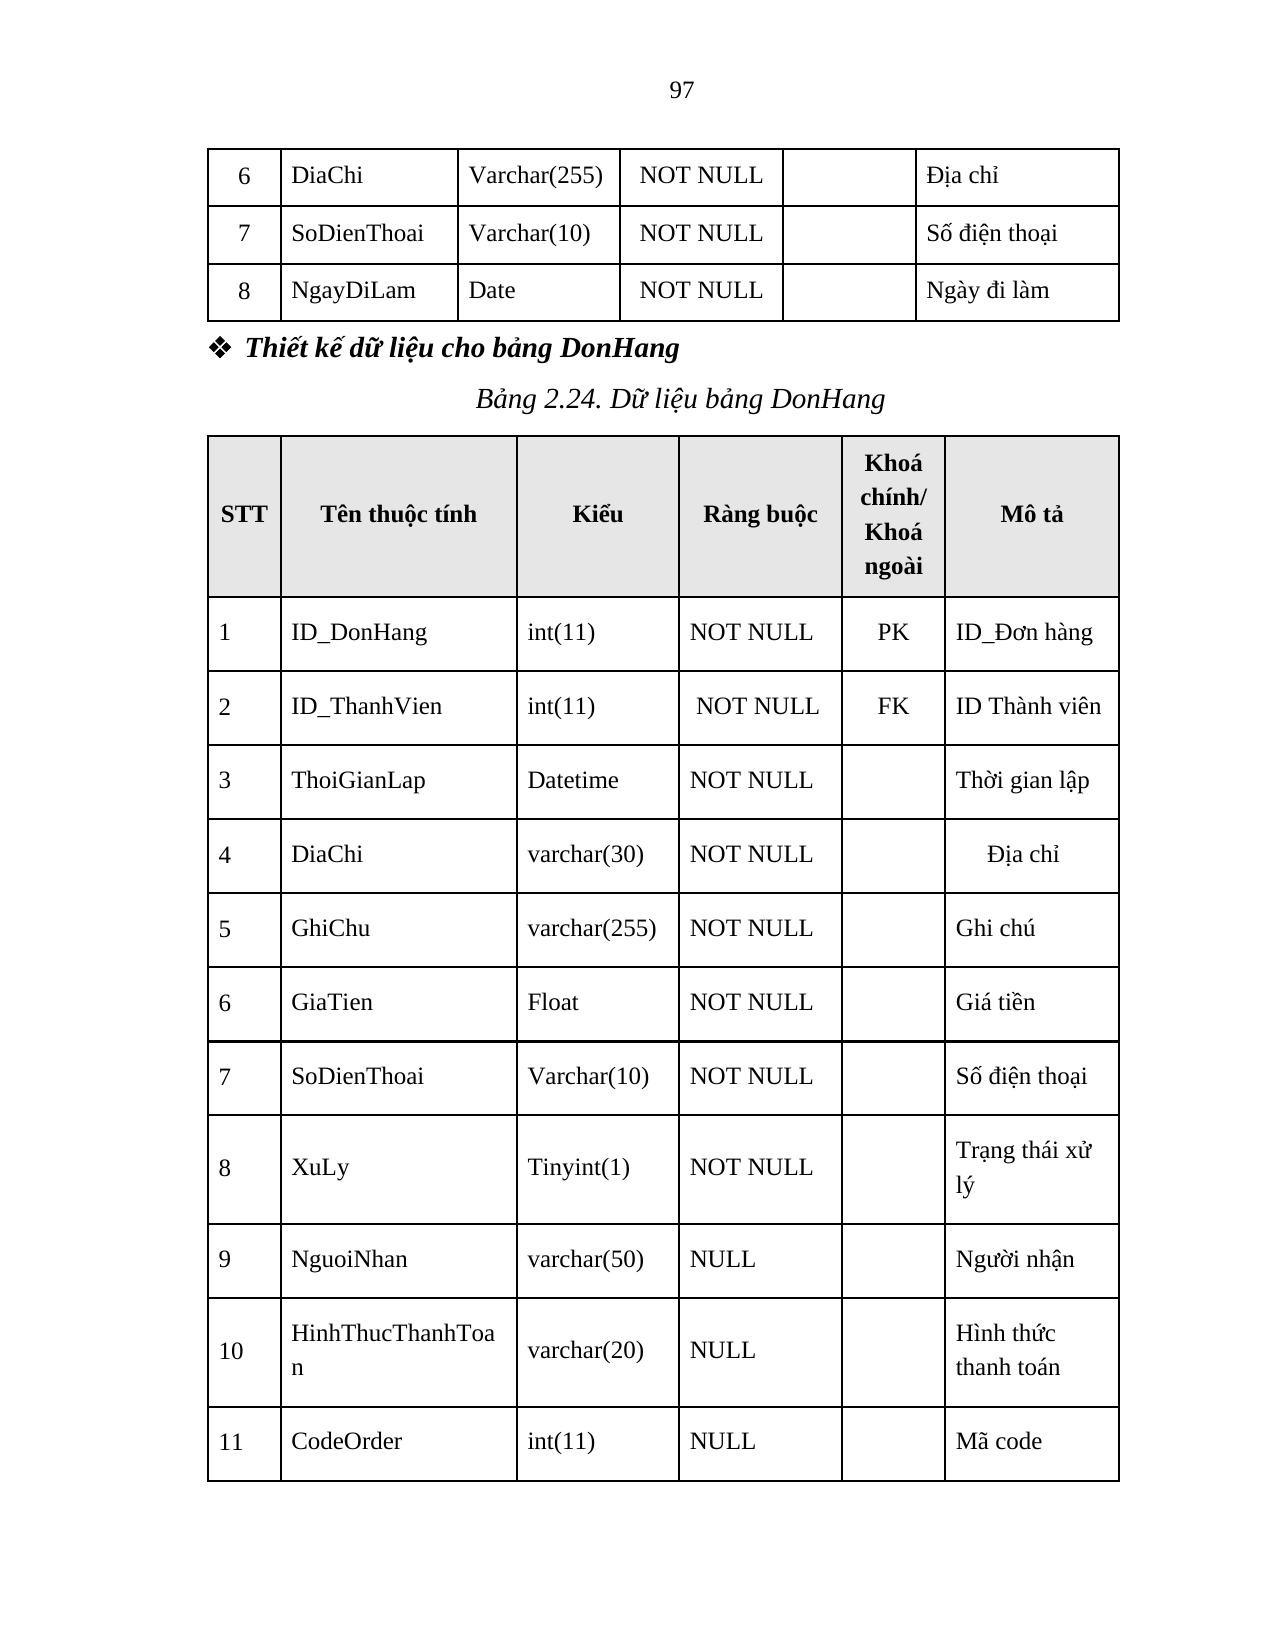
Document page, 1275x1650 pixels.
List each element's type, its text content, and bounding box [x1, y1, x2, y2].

table_cell Số điện thoại [946, 1043, 1118, 1114]
table_cell int(11) [518, 672, 678, 744]
table_cell Varchar(10) [459, 207, 619, 262]
table_cell Mã code [946, 1408, 1118, 1479]
table_cell Số điện thoại [917, 207, 1118, 262]
table_cell 6 [209, 968, 280, 1040]
table_cell NULL [680, 1299, 841, 1406]
table_cell NOT NULL [680, 746, 841, 818]
table_cell Ngày đi làm [917, 265, 1118, 320]
table_cell varchar(50) [518, 1225, 678, 1297]
table_cell [843, 1408, 944, 1479]
table_cell DiaChi [282, 820, 516, 892]
table_cell NOT NULL [621, 207, 782, 262]
table_cell int(11) [518, 1408, 678, 1479]
table_cell varchar(20) [518, 1299, 678, 1406]
table_cell NULL [680, 1225, 841, 1297]
table_cell [843, 894, 944, 966]
table_cell [843, 1225, 944, 1297]
table_cell [784, 150, 915, 205]
text Bảng 2.24. Dữ liệu bảng DonHang [207, 381, 1157, 414]
table_cell Địa chỉ [917, 150, 1118, 205]
table_cell 1 [209, 598, 280, 670]
table_cell Varchar(255) [459, 150, 619, 205]
table_cell SoDienThoai [282, 1043, 516, 1114]
table_cell [843, 968, 944, 1040]
table_cell [843, 1043, 944, 1114]
table_cell XuLy [282, 1116, 516, 1223]
table_cell NOT NULL [680, 820, 841, 892]
table_cell CodeOrder [282, 1408, 516, 1479]
table_cell Datetime [518, 746, 678, 818]
table_cell varchar(255) [518, 894, 678, 966]
table_cell HinhThucThanhToan [282, 1299, 516, 1406]
table_cell Trạng thái xử lý [946, 1116, 1118, 1223]
table_cell Date [459, 265, 619, 320]
table_cell ID Thành viên [946, 672, 1118, 744]
table_cell ID_DonHang [282, 598, 516, 670]
table_cell NOT NULL [680, 894, 841, 966]
table_cell NOT NULL [680, 598, 841, 670]
table_cell 10 [209, 1299, 280, 1406]
table_cell [843, 1299, 944, 1406]
table_cell 7 [209, 1043, 280, 1114]
table_cell ID_Đơn hàng [946, 598, 1118, 670]
table_cell Tinyint(1) [518, 1116, 678, 1223]
table_cell 8 [209, 1116, 280, 1223]
table_cell [784, 207, 915, 262]
table_cell 8 [209, 265, 280, 320]
table_cell NULL [680, 1408, 841, 1479]
table_cell SoDienThoai [282, 207, 457, 262]
table_header Khoá chính/Khoá ngoài [843, 437, 944, 596]
table_header Ràng buộc [680, 437, 841, 596]
table_cell Địa chỉ [946, 820, 1118, 892]
list Thiết kế dữ liệu cho bảng DonHang [207, 330, 1157, 364]
table_cell 3 [209, 746, 280, 818]
table_cell ThoiGianLap [282, 746, 516, 818]
table_cell FK [843, 672, 944, 744]
table_cell varchar(30) [518, 820, 678, 892]
table_cell [843, 820, 944, 892]
table_cell NOT NULL [621, 150, 782, 205]
table_header STT [209, 437, 280, 596]
table_cell NOT NULL [680, 968, 841, 1040]
table_cell [843, 1116, 944, 1223]
table_cell Thời gian lập [946, 746, 1118, 818]
table_header Kiểu [518, 437, 678, 596]
table_cell PK [843, 598, 944, 670]
table_cell NOT NULL [621, 265, 782, 320]
table_cell GiaTien [282, 968, 516, 1040]
table_cell 4 [209, 820, 280, 892]
table_cell Hình thức thanh toán [946, 1299, 1118, 1406]
table_header Tên thuộc tính [282, 437, 516, 596]
table_cell NOT NULL [680, 672, 841, 744]
table_cell Ghi chú [946, 894, 1118, 966]
table_cell Float [518, 968, 678, 1040]
table_cell NguoiNhan [282, 1225, 516, 1297]
table_cell 6 [209, 150, 280, 205]
table_cell GhiChu [282, 894, 516, 966]
table_cell NOT NULL [680, 1043, 841, 1114]
table_cell 2 [209, 672, 280, 744]
table_cell ID_ThanhVien [282, 672, 516, 744]
table_cell Giá tiền [946, 968, 1118, 1040]
table_cell DiaChi [282, 150, 457, 205]
table_cell Varchar(10) [518, 1043, 678, 1114]
table_cell 9 [209, 1225, 280, 1297]
table_cell 7 [209, 207, 280, 262]
table_cell int(11) [518, 598, 678, 670]
table_cell NOT NULL [680, 1116, 841, 1223]
table_cell 5 [209, 894, 280, 966]
table_cell Người nhận [946, 1225, 1118, 1297]
table_cell 11 [209, 1408, 280, 1479]
table_cell [784, 265, 915, 320]
table_cell [843, 746, 944, 818]
table_cell NgayDiLam [282, 265, 457, 320]
table_header Mô tả [946, 437, 1118, 596]
